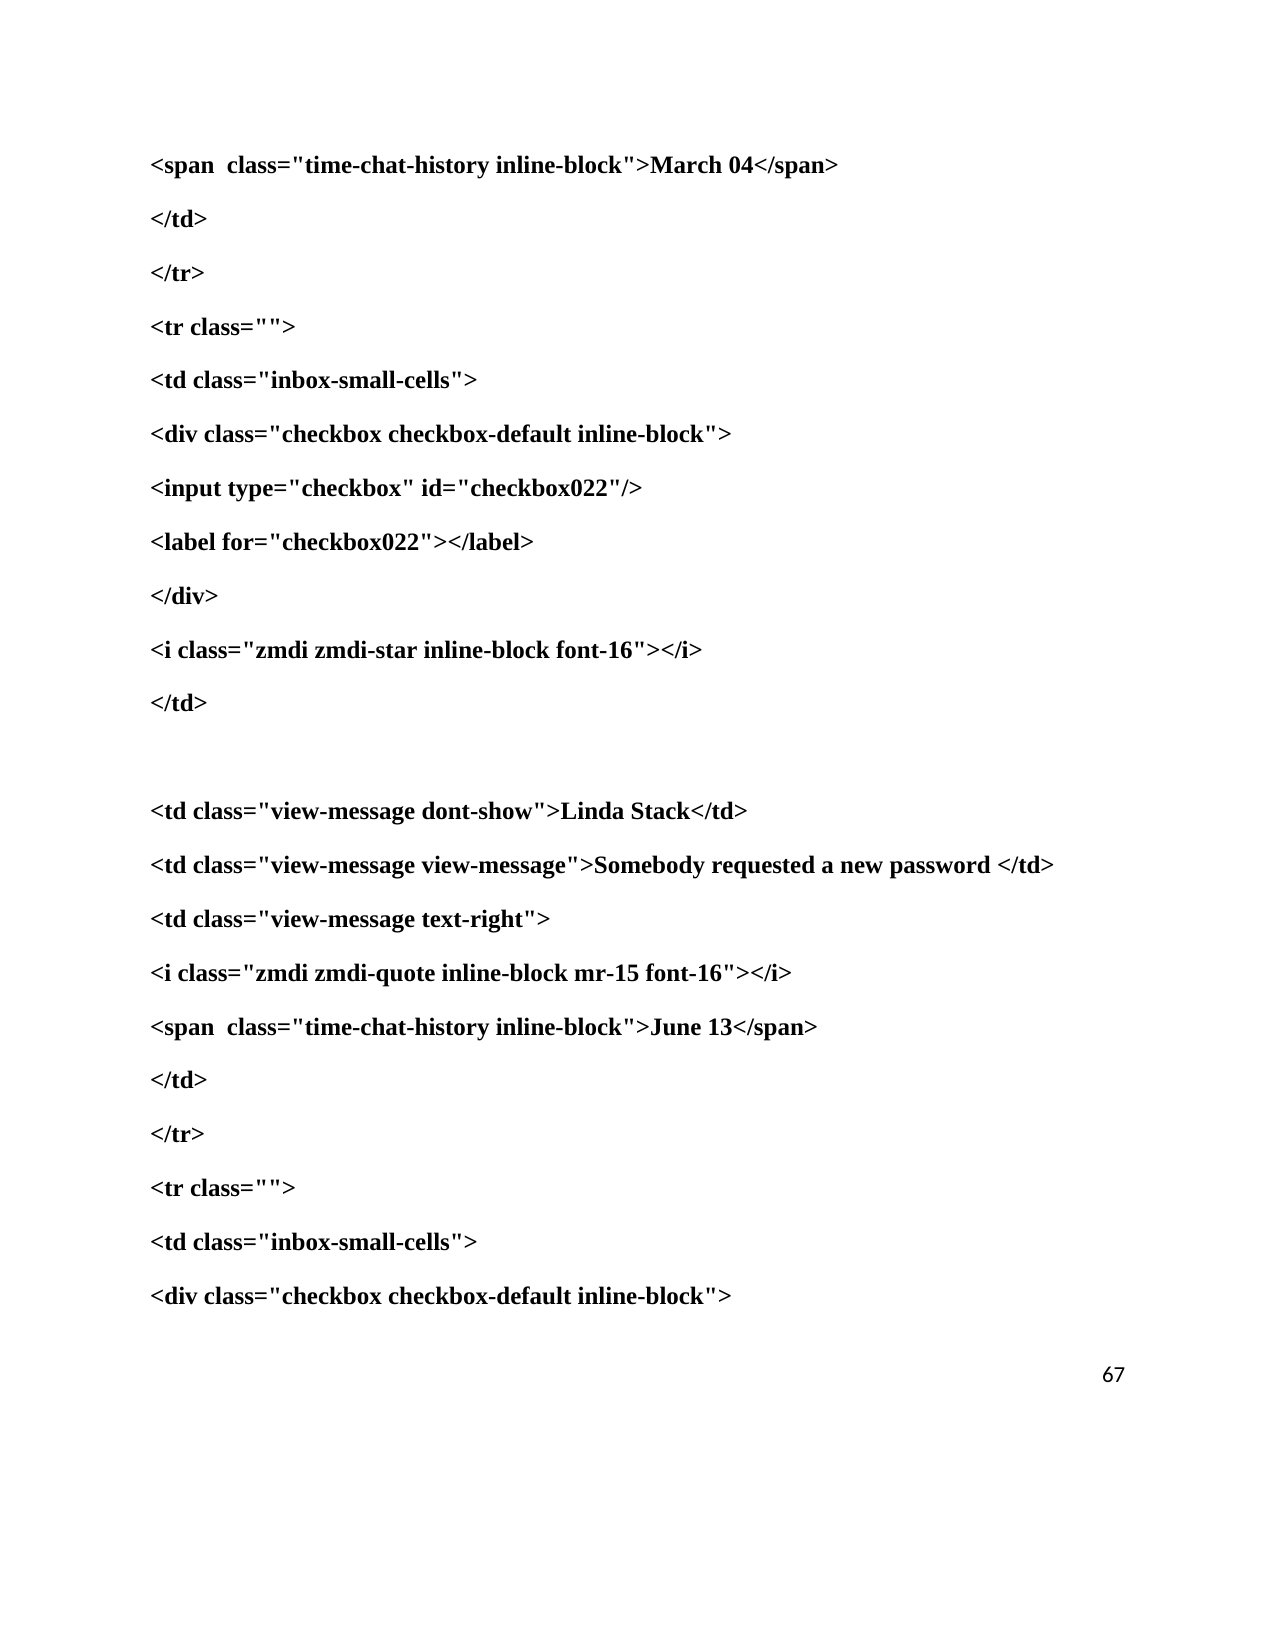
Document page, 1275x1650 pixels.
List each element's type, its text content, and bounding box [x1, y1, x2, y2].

text </td> [150, 1066, 1125, 1094]
text </td> [150, 688, 1125, 717]
text <tr class=""> [150, 312, 1125, 340]
text <td class="view-message text-right"> [150, 904, 1125, 933]
text </div> [150, 581, 1125, 609]
text <i class="zmdi zmdi-star inline-block font-16"></i> [150, 635, 1125, 663]
text <span class="time-chat-history inline-block">March 04</span> [150, 150, 1125, 179]
text </td> [150, 204, 1125, 233]
text <td class="view-message view-message">Somebody requested a new password </td> [150, 850, 1125, 879]
text <div class="checkbox checkbox-default inline-block"> [150, 419, 1125, 448]
text <input type="checkbox" id="checkbox022"/> [150, 473, 1125, 502]
text <td class="inbox-small-cells"> [150, 365, 1125, 394]
text <tr class=""> [150, 1173, 1125, 1202]
text <span class="time-chat-history inline-block">June 13</span> [150, 1012, 1125, 1040]
text </tr> [150, 1119, 1125, 1148]
text <div class="checkbox checkbox-default inline-block"> [150, 1281, 1125, 1310]
text <td class="view-message dont-show">Linda Stack</td> [150, 796, 1125, 825]
text <i class="zmdi zmdi-quote inline-block mr-15 font-16"></i> [150, 958, 1125, 987]
text <label for="checkbox022"></label> [150, 527, 1125, 556]
text <td class="inbox-small-cells"> [150, 1227, 1125, 1256]
text </tr> [150, 258, 1125, 286]
